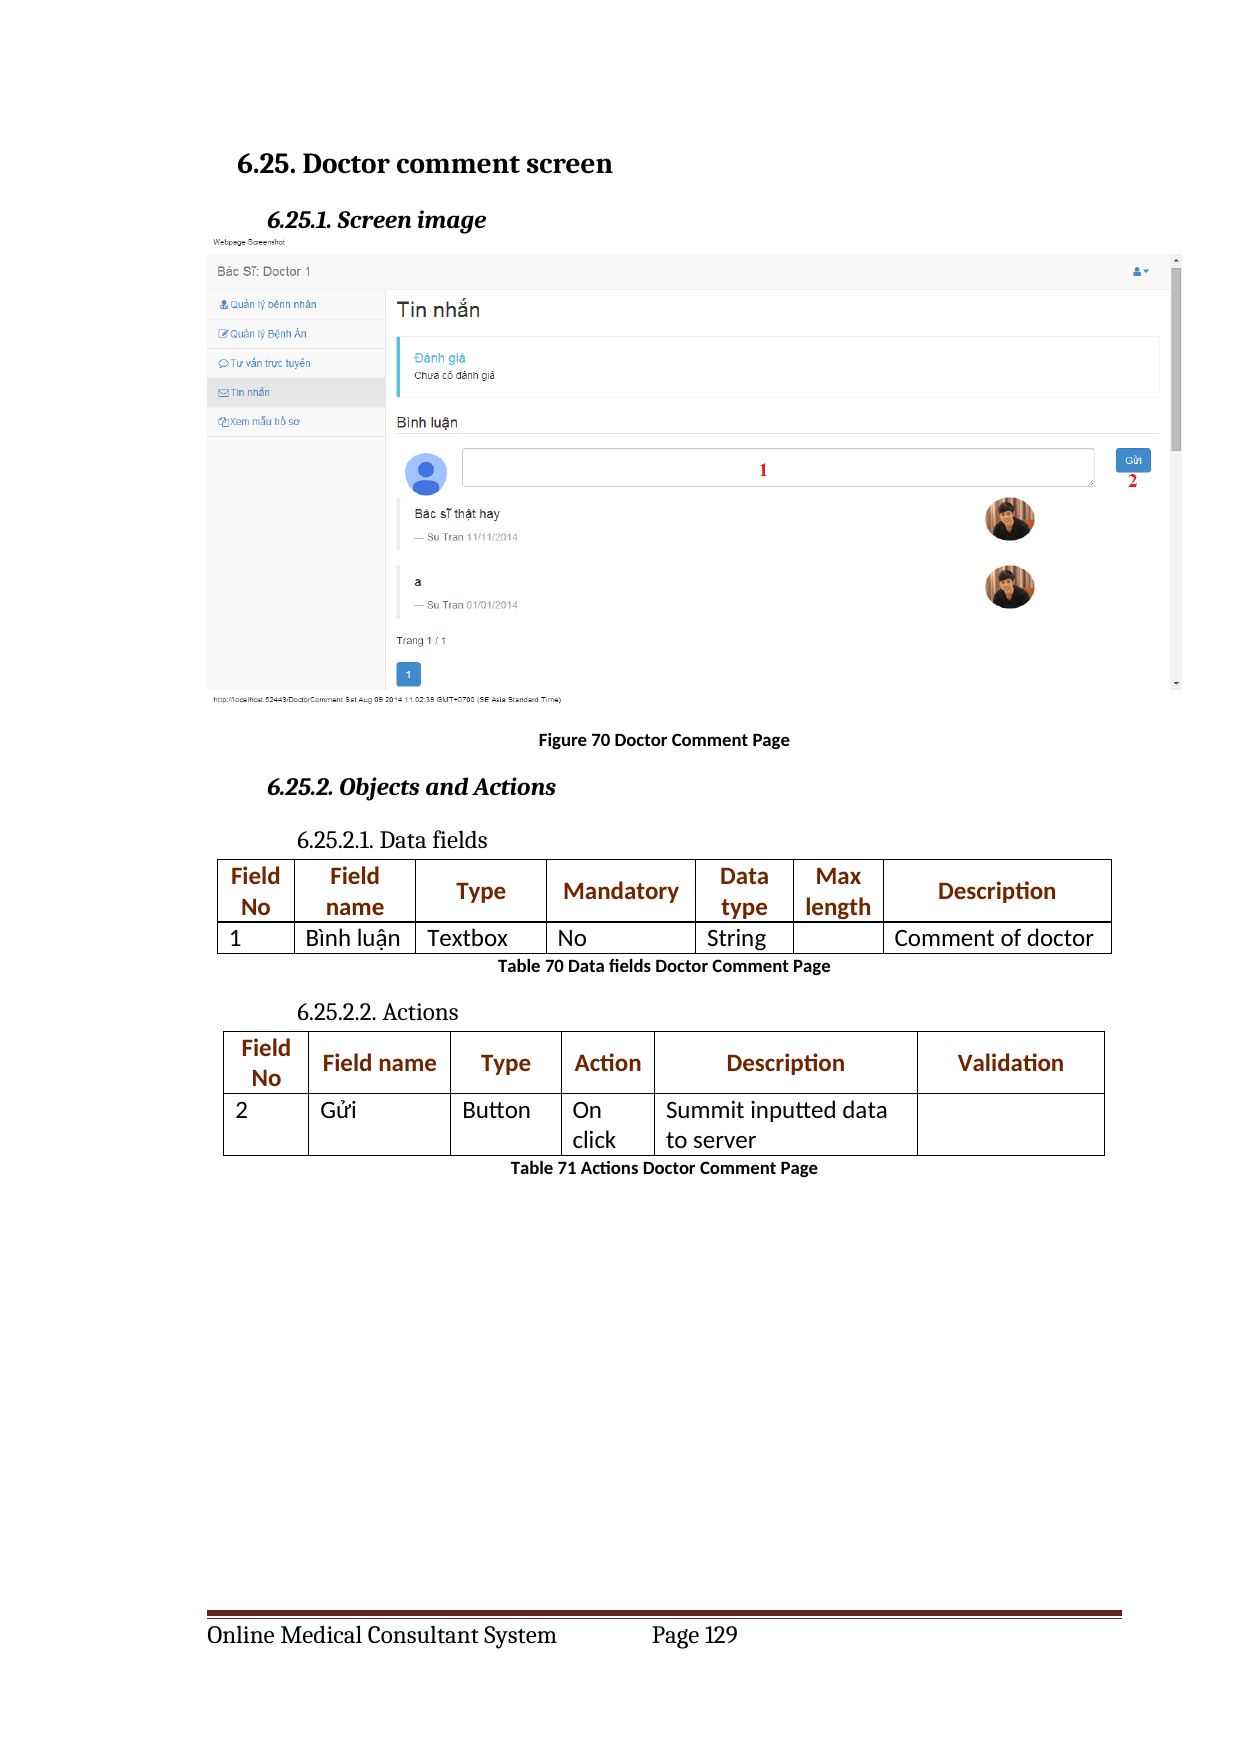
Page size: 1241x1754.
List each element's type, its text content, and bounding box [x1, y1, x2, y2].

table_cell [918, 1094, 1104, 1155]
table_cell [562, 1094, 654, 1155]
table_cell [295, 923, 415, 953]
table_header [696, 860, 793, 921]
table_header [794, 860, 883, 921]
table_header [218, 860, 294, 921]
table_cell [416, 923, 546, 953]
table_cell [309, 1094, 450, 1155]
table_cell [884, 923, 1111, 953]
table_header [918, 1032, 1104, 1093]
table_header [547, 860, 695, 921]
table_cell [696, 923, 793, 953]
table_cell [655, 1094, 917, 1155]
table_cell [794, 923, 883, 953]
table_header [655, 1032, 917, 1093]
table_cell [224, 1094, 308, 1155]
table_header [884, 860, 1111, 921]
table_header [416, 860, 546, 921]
subtitle Screen image [267, 206, 1122, 235]
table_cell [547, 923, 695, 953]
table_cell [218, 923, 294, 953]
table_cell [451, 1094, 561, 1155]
subtitle Data fields [282, 826, 1122, 855]
picture [207, 239, 1182, 704]
subtitle Objects and Actions [267, 772, 1122, 801]
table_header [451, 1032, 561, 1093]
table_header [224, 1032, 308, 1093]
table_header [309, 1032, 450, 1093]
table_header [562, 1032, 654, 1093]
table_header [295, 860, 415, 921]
subtitle Actions [282, 998, 1122, 1026]
subtitle Doctor comment screen [237, 147, 1122, 181]
